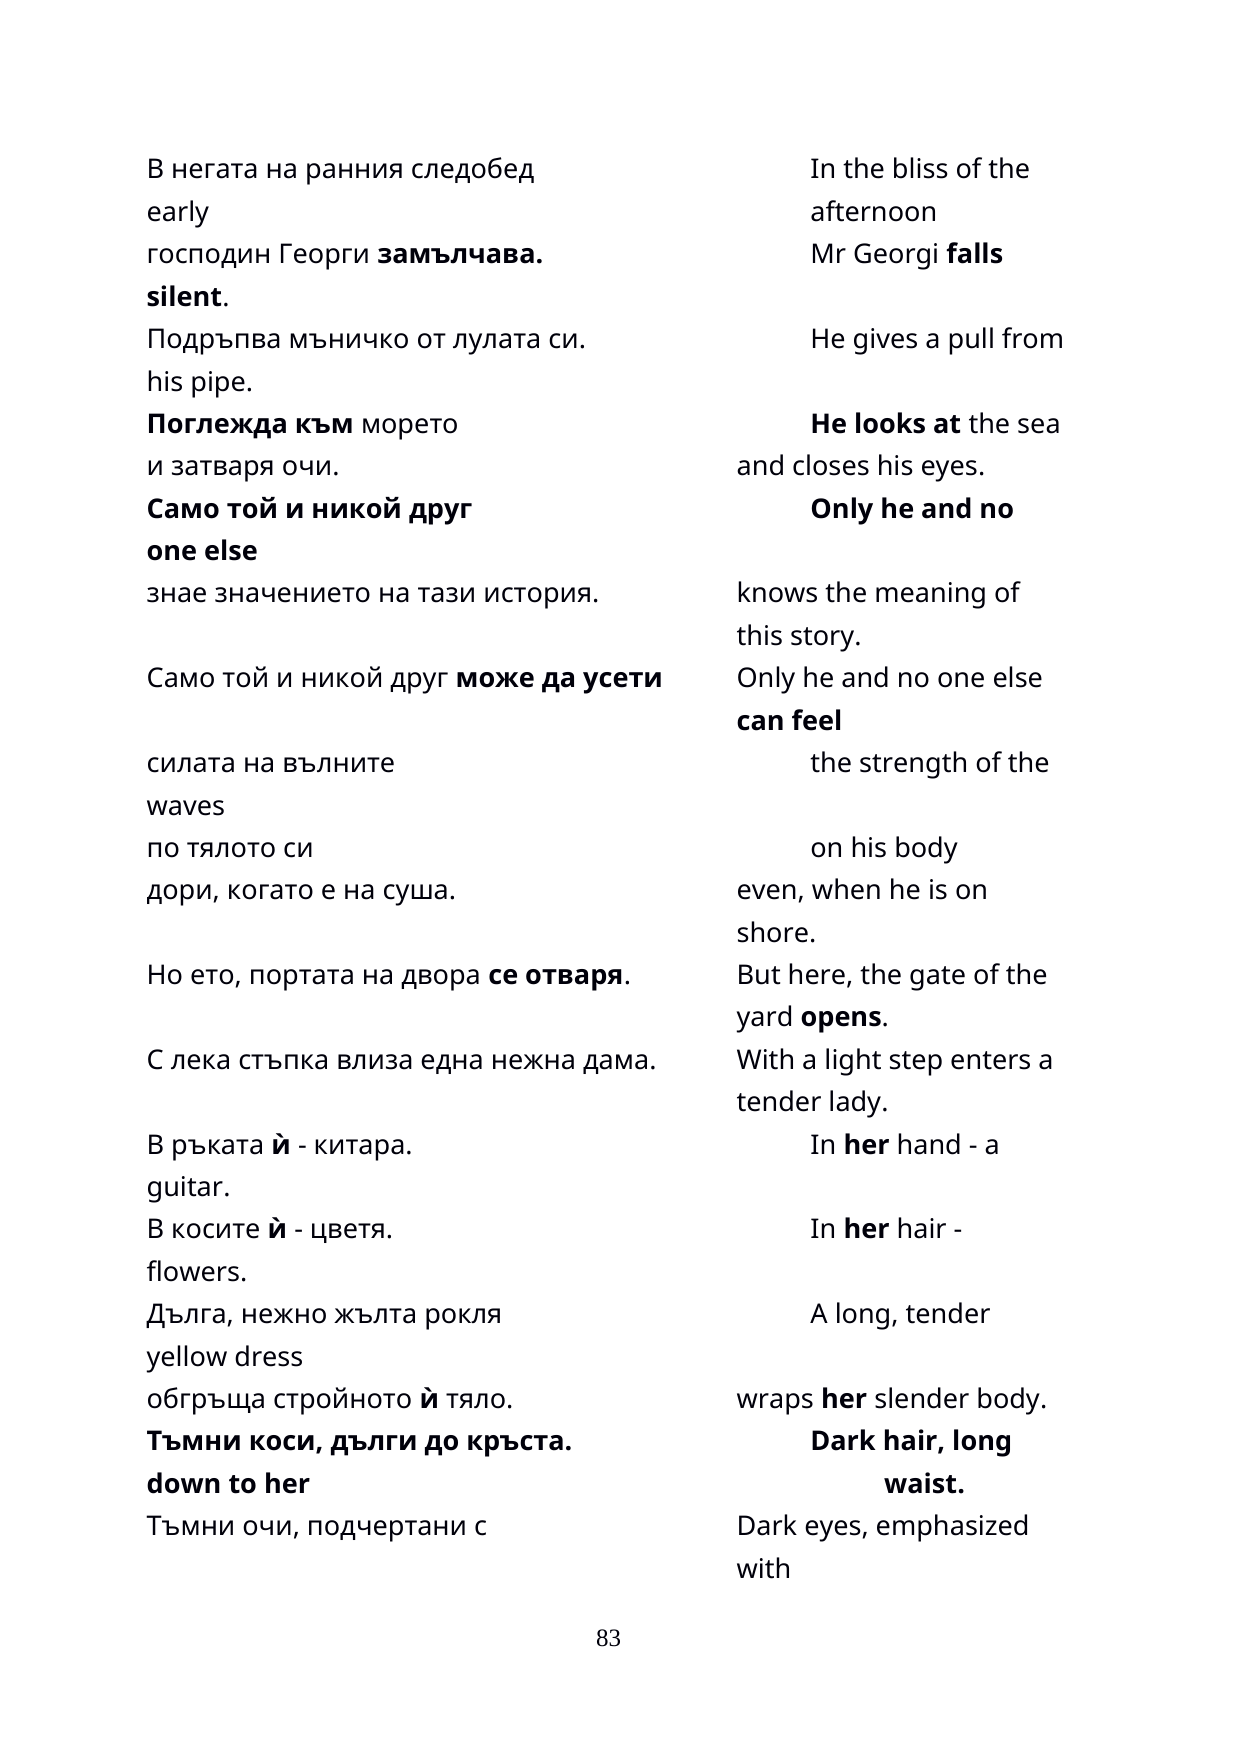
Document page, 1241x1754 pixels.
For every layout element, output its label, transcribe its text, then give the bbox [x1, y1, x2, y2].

text Само той и никой друг може да усети Only he and no one else can feel [146, 659, 1070, 738]
text В косите ѝ - цветя. In her hair - flowers. [146, 1210, 1070, 1289]
text Но ето, портата на двора се отваря. But here, the gate of the yard opens. [146, 956, 1070, 1035]
text С лека стъпка влиза една нежна дама. With a light step enters a tender lady. [146, 1040, 1070, 1119]
text господин Георги замълчава. Mr Georgi falls silent. [146, 235, 1070, 314]
text В ръката ѝ - китара. In her hand - a guitar. [146, 1125, 1070, 1204]
text Дълга, нежно жълта рокля A long, tender yellow dress [146, 1295, 1070, 1374]
text по тялото си on his body [146, 828, 1070, 865]
text силата на вълните the strength of the waves [146, 743, 1070, 823]
text Подръпва мъничко от лулата си. He gives a pull from his pipе. [146, 319, 1070, 399]
text Поглежда към морето He looks at the sea [146, 404, 1070, 441]
text знае значението на тази история. knows the meaning of this story. [146, 574, 1070, 653]
text Само той и никой друг Only he and no one else [146, 489, 1070, 568]
text и затваря очи. and closes his eyes. [146, 447, 1070, 484]
text Тъмни коси, дълги до кръста. Dark hair, long down to her waist. [146, 1422, 1070, 1501]
text дори, когато е на суша. even, when he is on shore. [146, 871, 1070, 950]
text Тъмни очи, подчертани с Dark eyes, emphasized with [146, 1507, 1070, 1586]
text В негата на ранния следобед In the bliss of the early afternoon [146, 150, 1070, 229]
text обгръща стройното ѝ тяло. wraps her slender body. [146, 1379, 1070, 1416]
